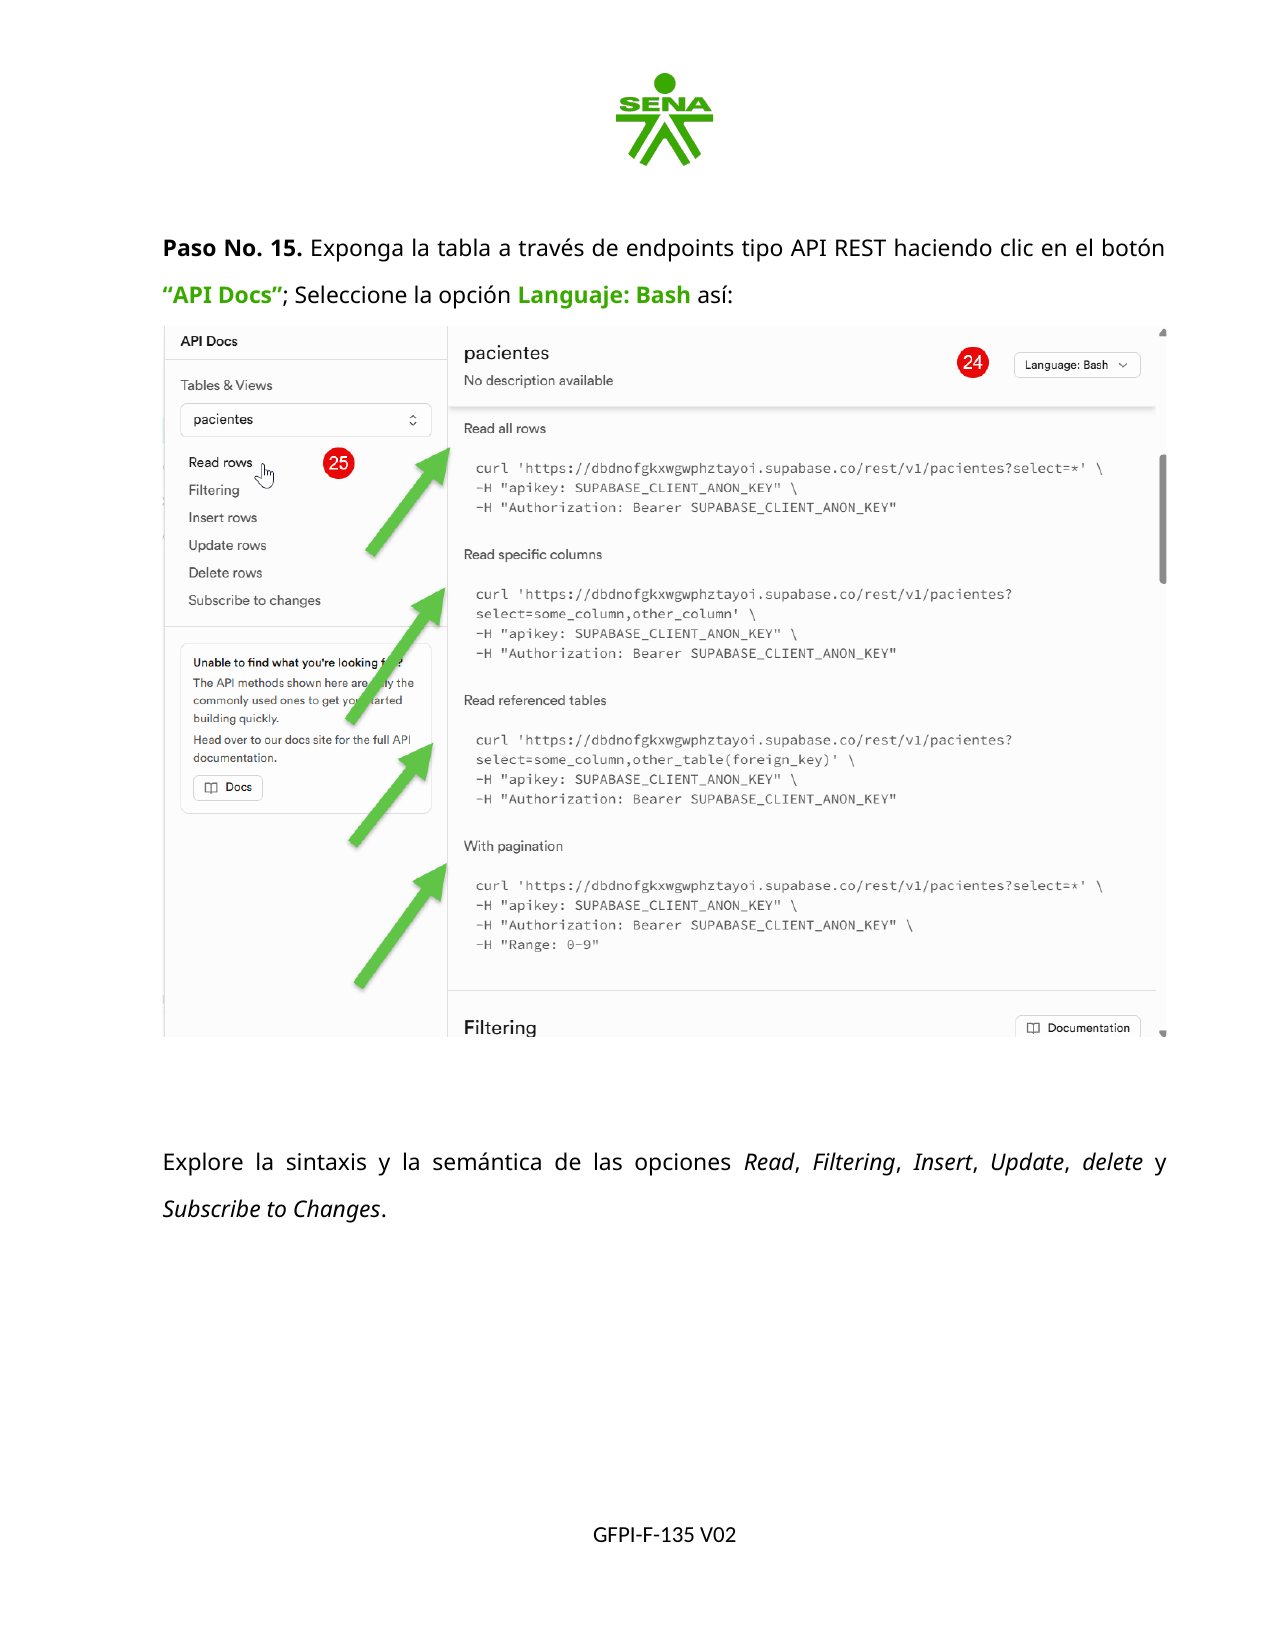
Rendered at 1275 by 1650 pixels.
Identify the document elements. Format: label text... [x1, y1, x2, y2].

list Explore la sintaxis y la semántica de las opciones Read, Filtering, Insert, Update, delete y Subscribe to Changes. [162, 1146, 1167, 1224]
picture [162, 326, 1167, 1037]
list Paso No. 15. Exponga la tabla a través de endpoints tipo API REST haciendo clic en el botón “API Docs”; Seleccione la opción Languaje: Bash así: [162, 232, 1167, 310]
picture [616, 73, 714, 166]
